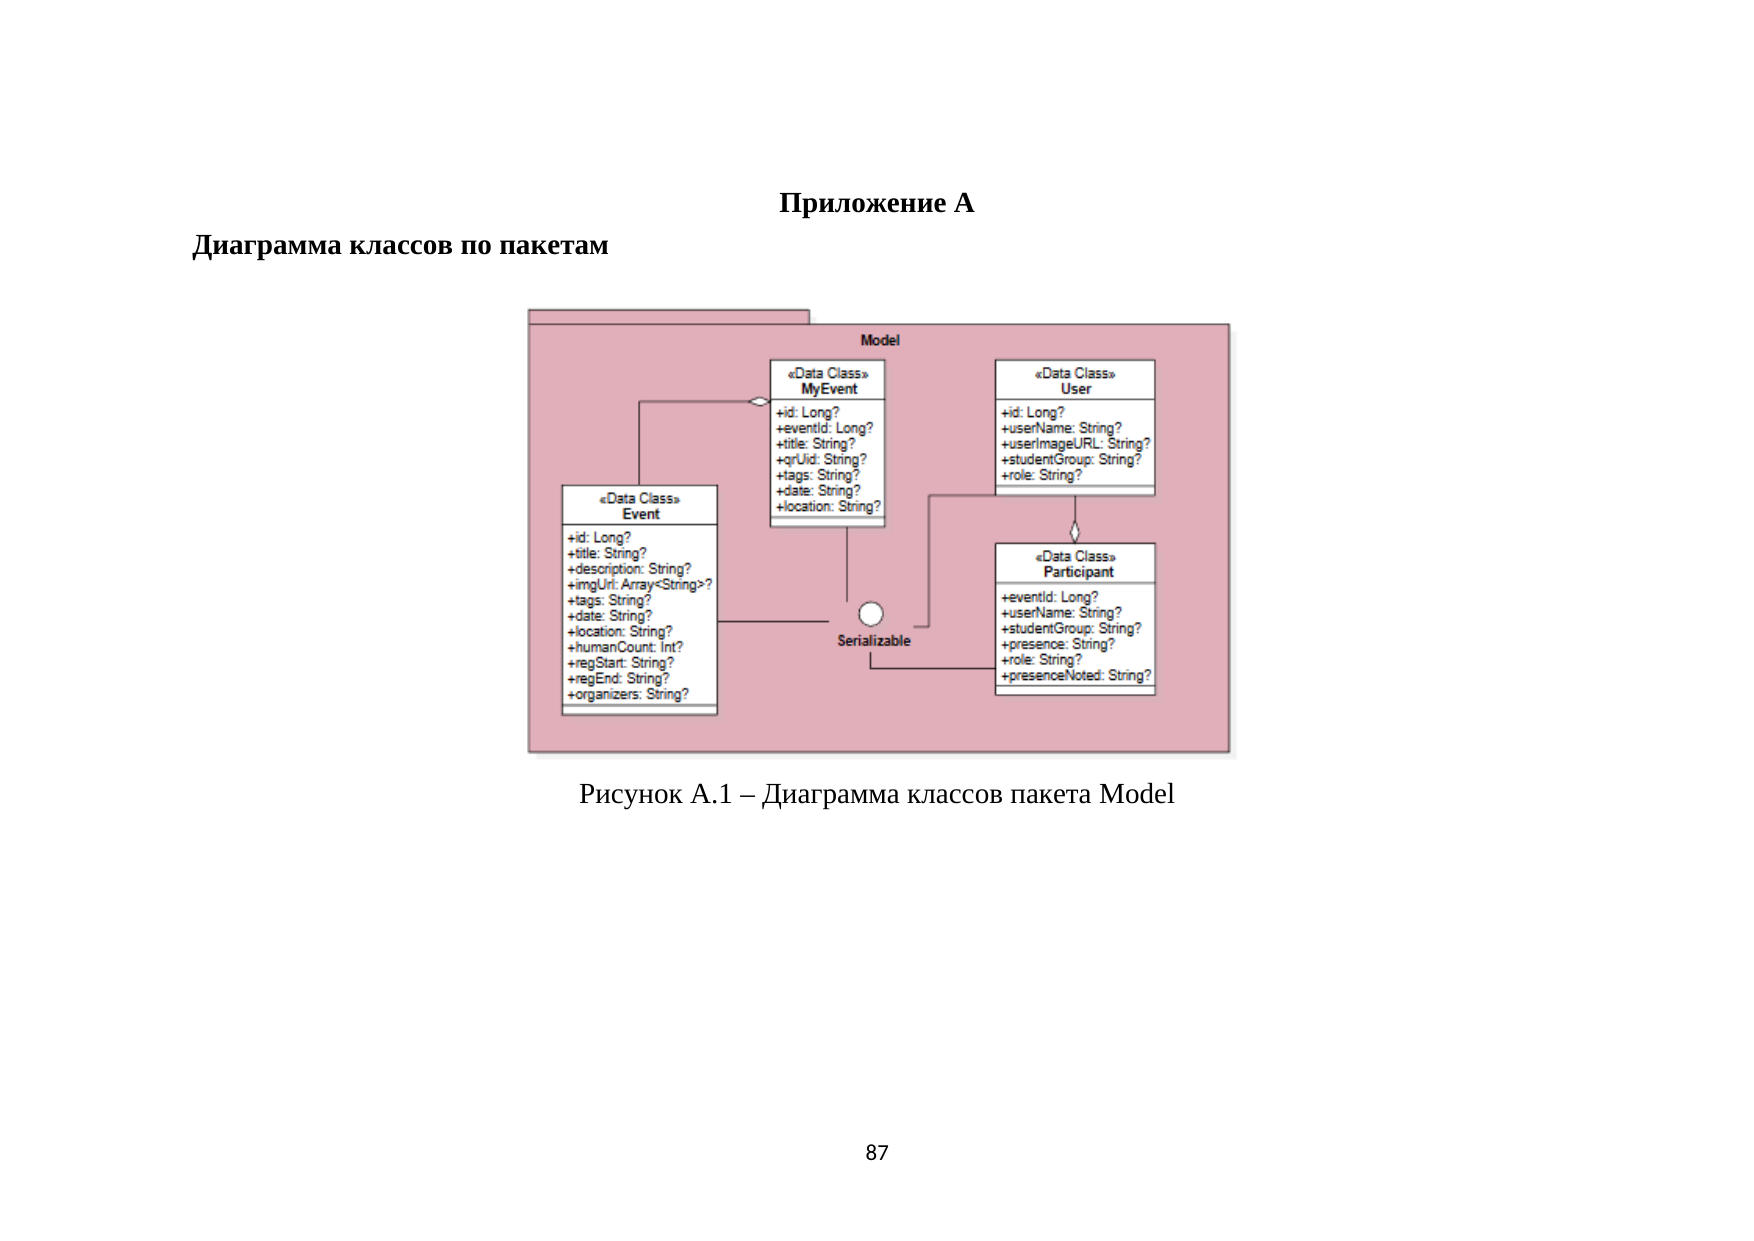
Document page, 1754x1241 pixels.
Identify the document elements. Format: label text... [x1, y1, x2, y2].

picture [512, 294, 1242, 776]
text Диаграмма классов по пакетам [118, 227, 1636, 261]
text Рисунок А.1 – Диаграмма классов пакета Model [118, 776, 1636, 809]
text Приложение А [118, 186, 1636, 219]
